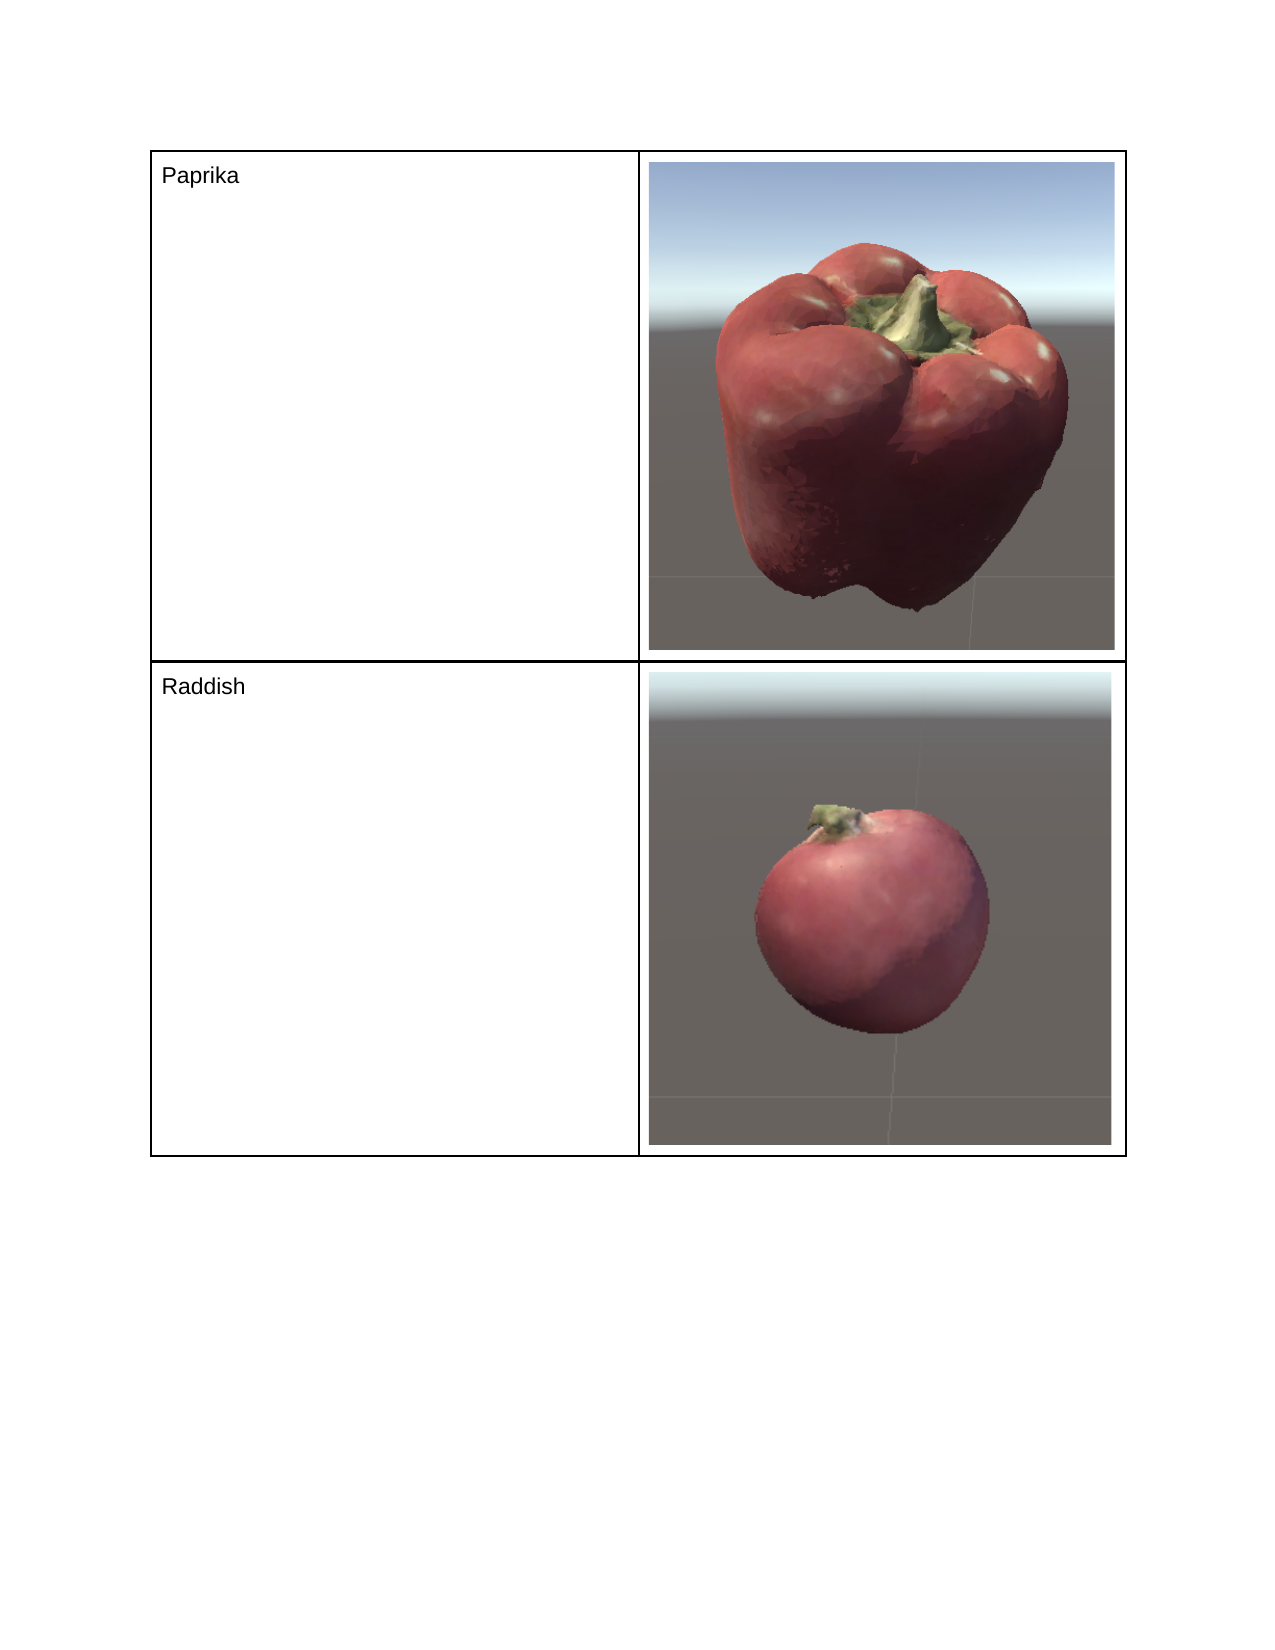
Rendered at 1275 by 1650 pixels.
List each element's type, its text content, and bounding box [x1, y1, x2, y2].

table_cell [640, 663, 1125, 1155]
picture [648, 162, 1115, 650]
picture [648, 672, 1112, 1145]
table_cell [640, 152, 1125, 660]
table_cell Raddish [152, 663, 638, 1155]
table_cell Paprika [152, 152, 638, 660]
